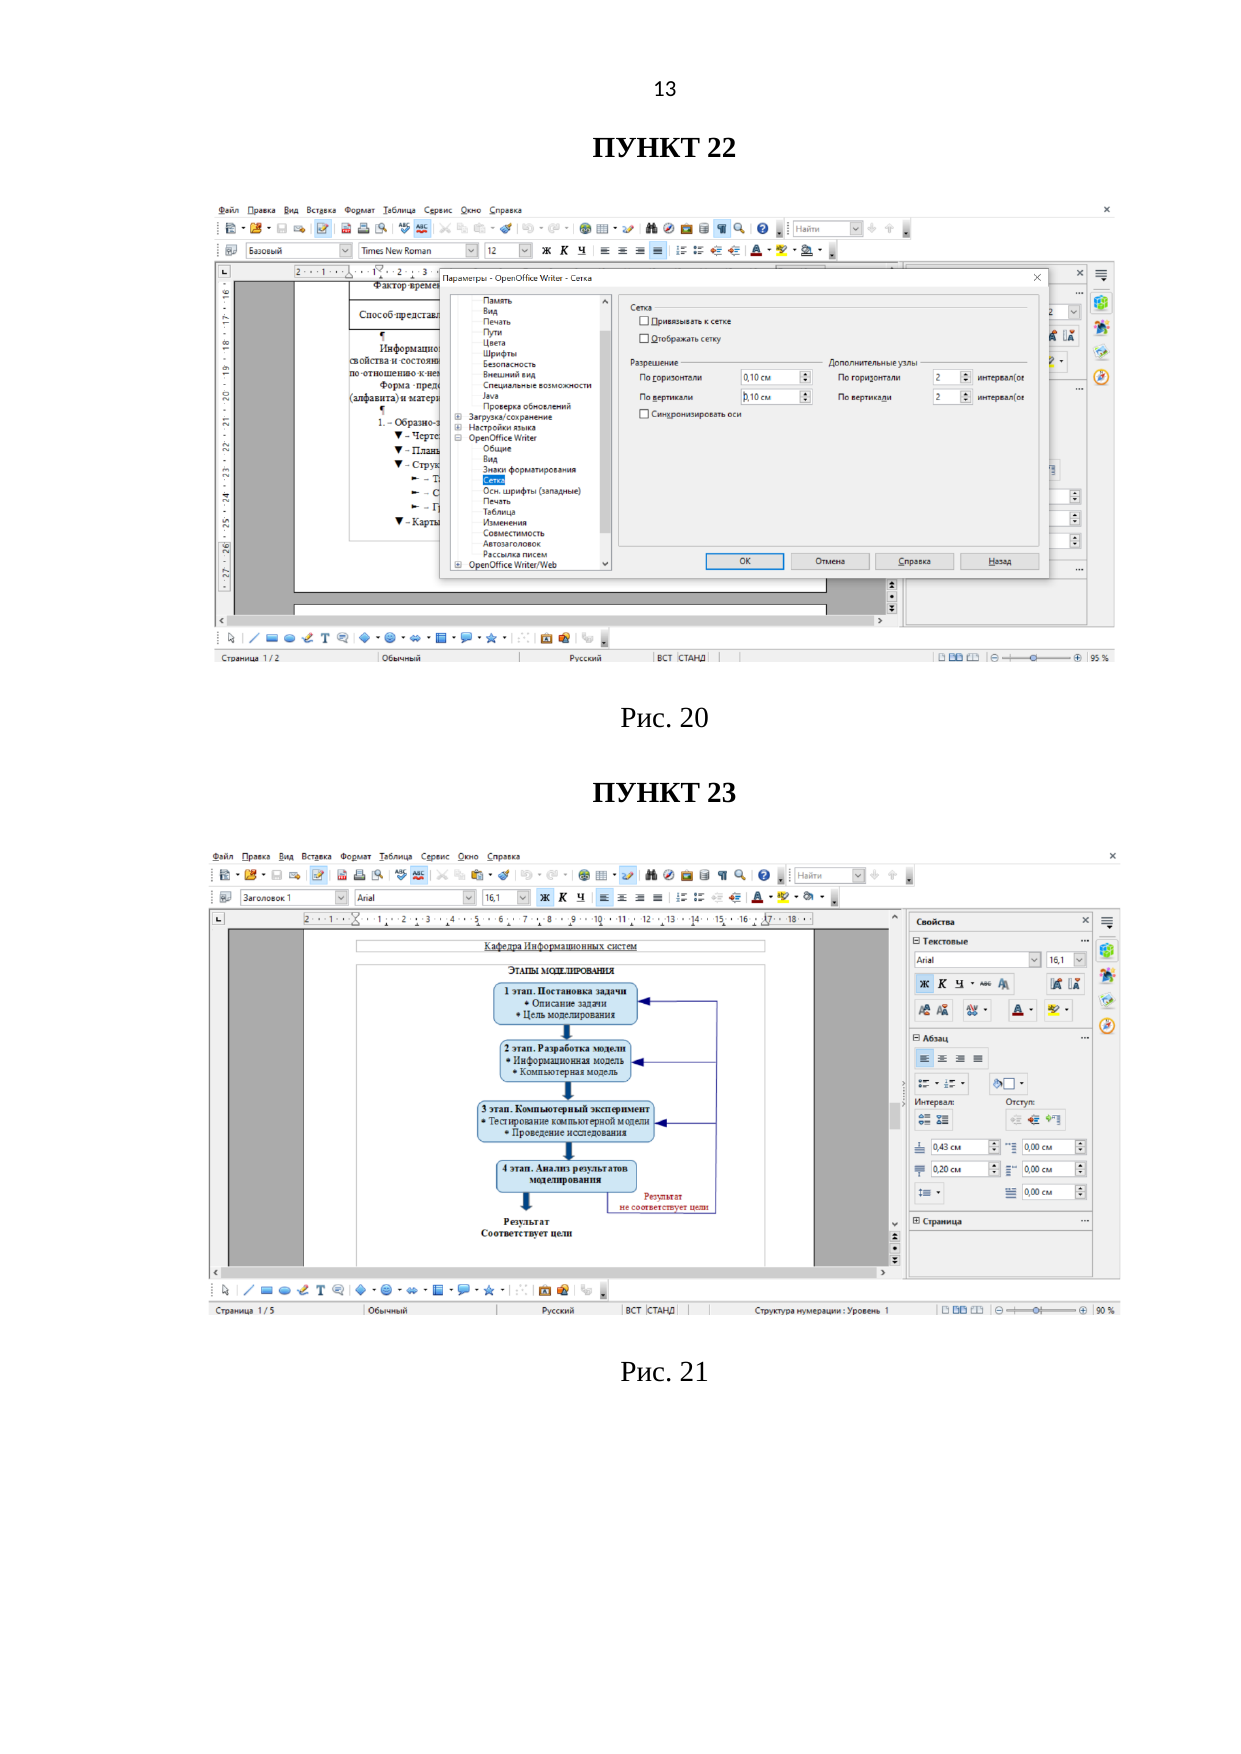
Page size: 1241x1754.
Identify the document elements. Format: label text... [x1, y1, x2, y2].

text ПУНКТ 23 [177, 776, 1152, 809]
text Рис. 20 [177, 700, 1152, 734]
picture [208, 851, 1121, 1315]
text Рис. 21 [177, 1354, 1152, 1387]
picture [214, 205, 1115, 662]
text ПУНКТ 22 [177, 130, 1152, 163]
